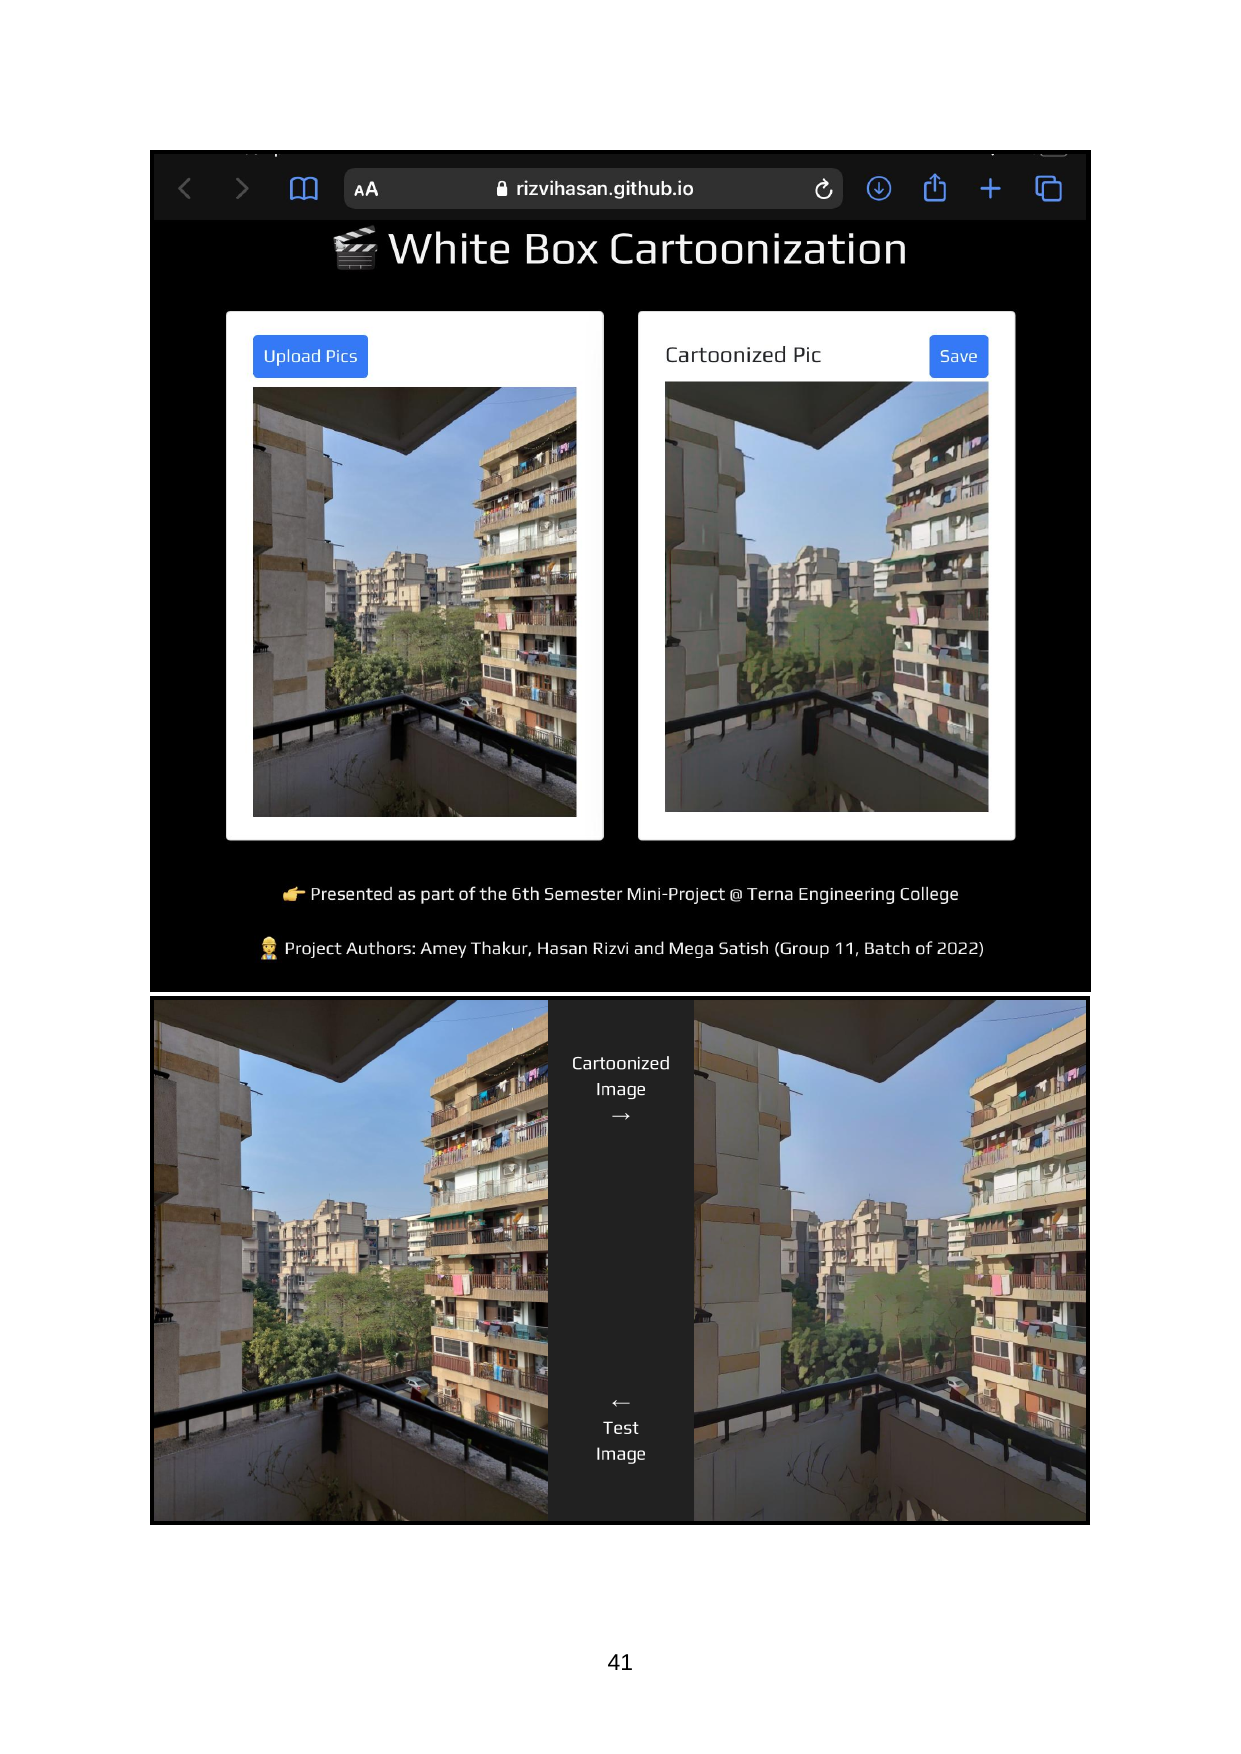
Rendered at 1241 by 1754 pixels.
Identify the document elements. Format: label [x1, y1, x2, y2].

picture [154, 154, 1086, 988]
picture [154, 1000, 1086, 1521]
